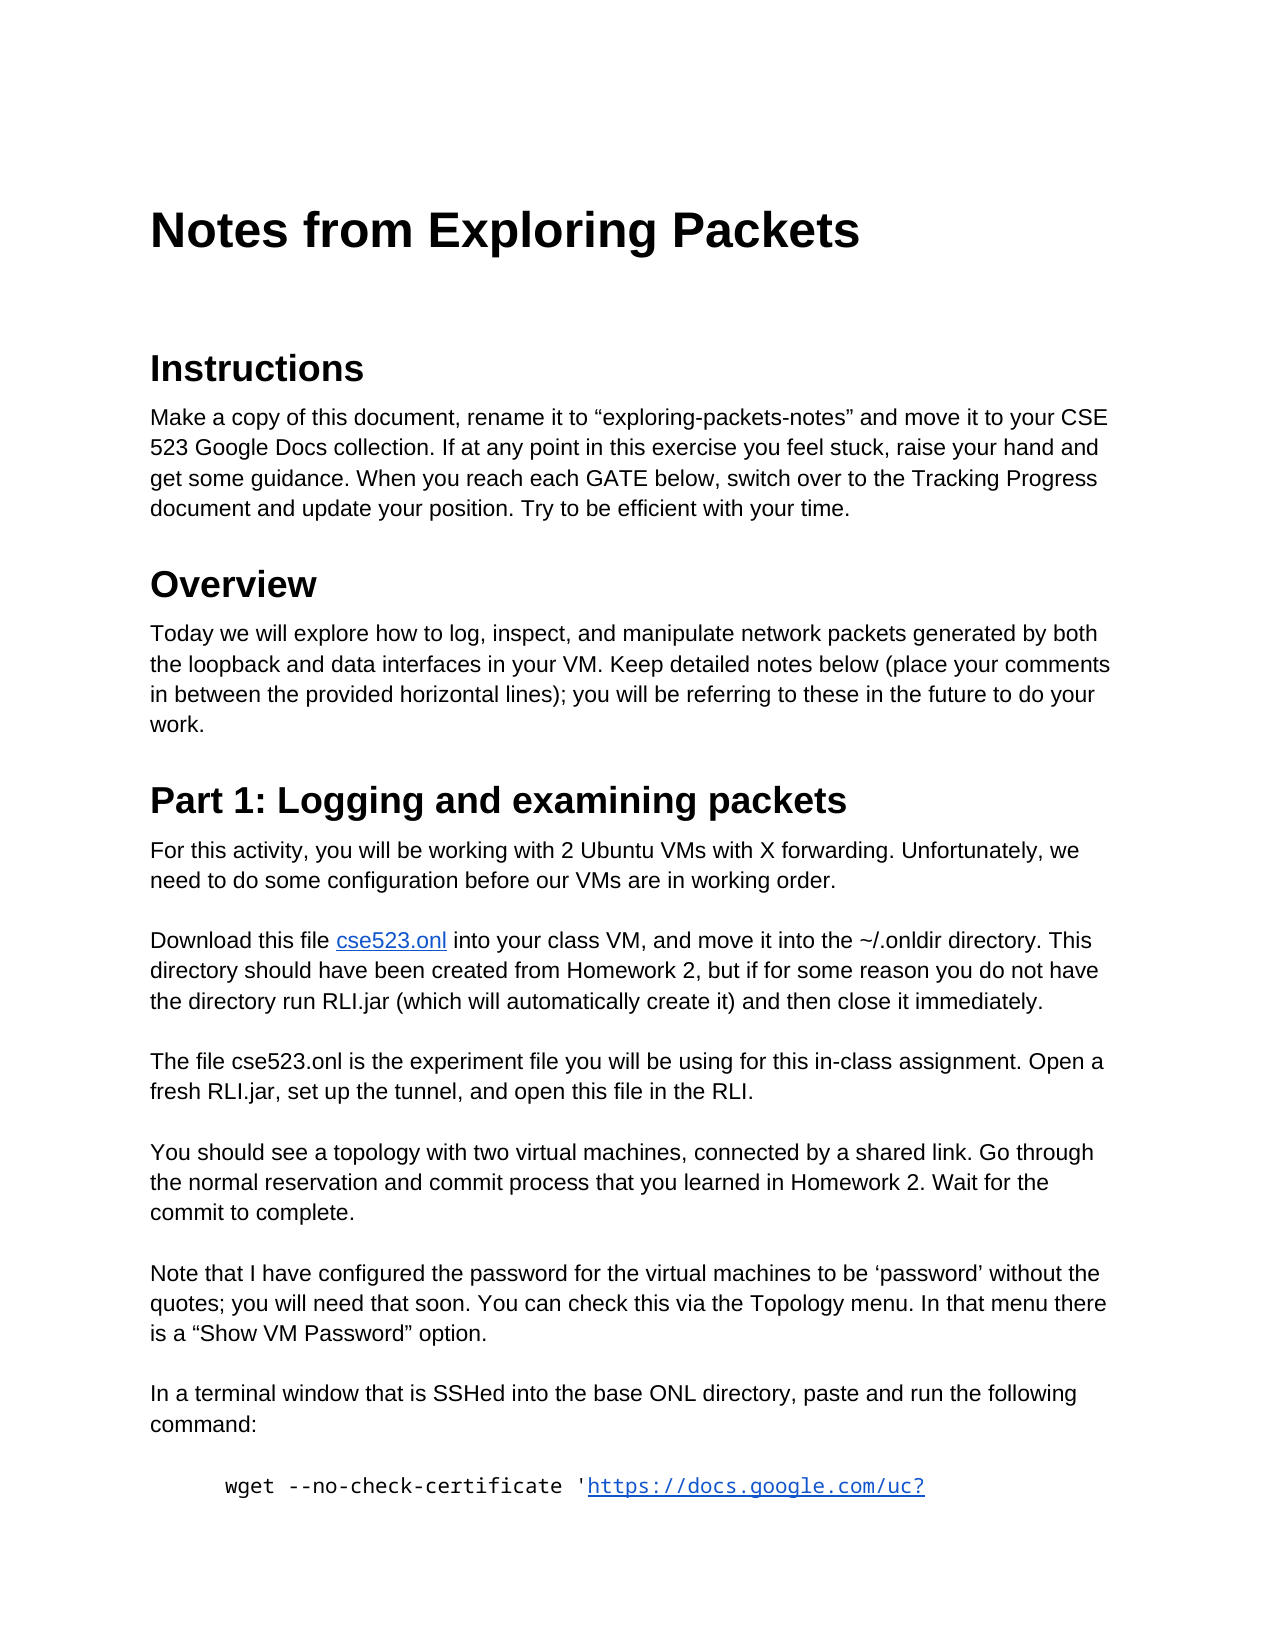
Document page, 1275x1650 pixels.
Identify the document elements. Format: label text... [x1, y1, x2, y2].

text You should see a topology with two virtual machines, connected by a shared link. Go through the normal reservation and commit process that you learned in Homework 2. Wait for the commit to complete. [150, 1139, 1125, 1226]
text In a terminal window that is SSHed into the base ONL directory, paste and run the following command: [150, 1380, 1125, 1437]
text The file cse523.onl is the experiment file you will be using for this in-class assignment. Open a fresh RLI.jar, set up the tunnel, and open this file in the RLI. [150, 1048, 1125, 1105]
text Today we will explore how to log, inspect, and manipulate network packets generated by both the loopback and data interfaces in your VM. Keep detailed notes below (place your comments in between the provided horizontal lines); you will be referring to these in the future to do your work. [150, 620, 1125, 737]
text Make a copy of this document, rename it to “exploring-packets-notes” and move it to your CSE 523 Google Docs collection. If at any point in this exercise you feel stuck, raise your hand and get some guidance. When you reach each GATE below, switch over to the Tracking Progress document and update your position. Try to be efficient with your time. [150, 404, 1125, 521]
subtitle Overview [150, 562, 1125, 606]
subtitle Part 1: Logging and examining packets [150, 779, 1125, 822]
text Note that I have configured the password for the virtual machines to be ‘password’ without the quotes; you will need that soon. You can check this via the Topology menu. In that menu there is a “Show VM Password” option. [150, 1259, 1125, 1346]
text Download this file cse523.onl into your class VM, and move it into the ~/.onldir directory. This directory should have been created from Homework 2, but if for some reason you do not have the directory run RLI.jar (which will automatically create it) and then close it immediately. [150, 927, 1125, 1014]
text For this activity, you will be working with 2 Ubuntu VMs with X forwarding. Unfortunately, we need to do some configuration before our VMs are in working order. [150, 837, 1125, 893]
subtitle Instructions [150, 346, 1125, 389]
subtitle Notes from Exploring Packets [150, 200, 1125, 257]
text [225, 1471, 1125, 1499]
